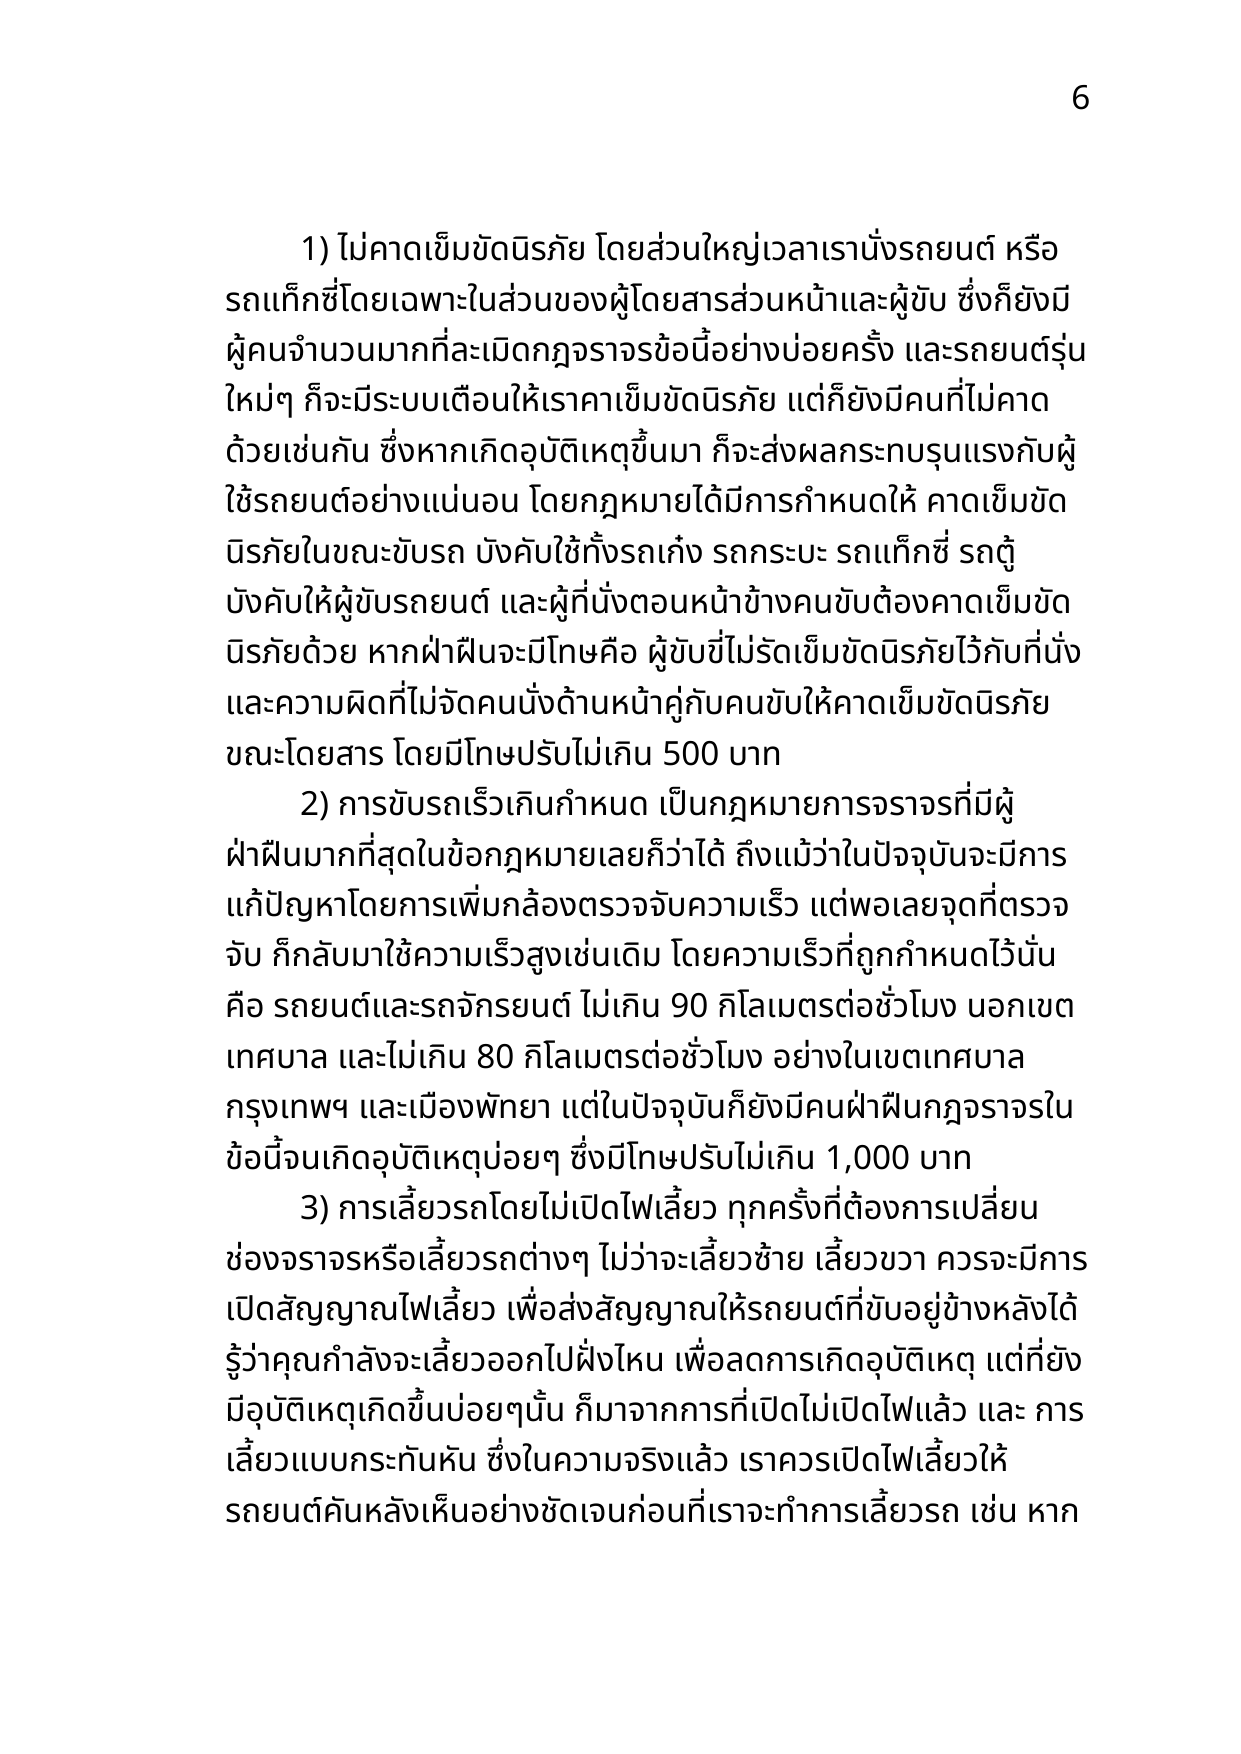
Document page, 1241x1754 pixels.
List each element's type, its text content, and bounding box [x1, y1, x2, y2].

text 2) การขับรถเร็วเกินกำหนด เป็นกฎหมายการจราจรที่มีผู้ฝ่าฝืนมากที่สุดในข้อกฎหมายเลยก็ว่าได้ ถึงแม้ว่าในปัจจุบันจะมีการแก้ปัญหาโดยการเพิ่มกล้องตรวจจับความเร็ว แต่พอเลยจุดที่ตรวจจับ ก็กลับมาใช้ความเร็วสูงเช่นเดิม โดยความเร็วที่ถูกกำหนดไว้นั่นคือ รถยนต์และรถจักรยนต์ ไม่เกิน 90 กิโลเมตรต่อชั่วโมง นอกเขตเทศบาล และไม่เกิน 80 กิโลเมตรต่อชั่วโมง อย่างในเขตเทศบาล กรุงเทพฯ และเมืองพัทยา แต่ในปัจจุบันก็ยังมีคนฝ่าฝืนกฎจราจรในข้อนี้จนเกิดอุบัติเหตุบ่อยๆ ซึ่งมีโทษปรับไม่เกิน 1,000 บาท [225, 780, 1090, 1184]
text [225, 1184, 1090, 1537]
text 1) ไม่คาดเข็มขัดนิรภัย โดยส่วนใหญ่เวลาเรานั่งรถยนต์ หรือ รถแท็กซี่โดยเฉพาะในส่วนของผู้โดยสารส่วนหน้าและผู้ขับ ซึ่งก็ยังมีผู้คนจำนวนมากที่ละเมิดกฎจราจรข้อนี้อย่างบ่อยครั้ง และรถยนต์รุ่นใหม่ๆ ก็จะมีระบบเตือนให้เราคาเข็มขัดนิรภัย แต่ก็ยังมีคนที่ไม่คาดด้วยเช่นกัน ซึ่งหากเกิดอุบัติเหตุขึ้นมา ก็จะส่งผลกระทบรุนแรงกับผู้ใช้รถยนต์อย่างแน่นอน โดยกฎหมายได้มีการกำหนดให้ คาดเข็มขัดนิรภัยในขณะขับรถ บังคับใช้ทั้งรถเก๋ง รถกระบะ รถแท็กซี่ รถตู้ บังคับให้ผู้ขับรถยนต์ และผู้ที่นั่งตอนหน้าข้างคนขับต้องคาดเข็มขัดนิรภัยด้วย หากฝ่าฝืนจะมีโทษคือ ผู้ขับขี่ไม่รัดเข็มขัดนิรภัยไว้กับที่นั่ง และความผิดที่ไม่จัดคนนั่งด้านหน้าคู่กับคนขับให้คาดเข็มขัดนิรภัยขณะโดยสาร โดยมีโทษปรับไม่เกิน 500 บาท [225, 225, 1090, 780]
